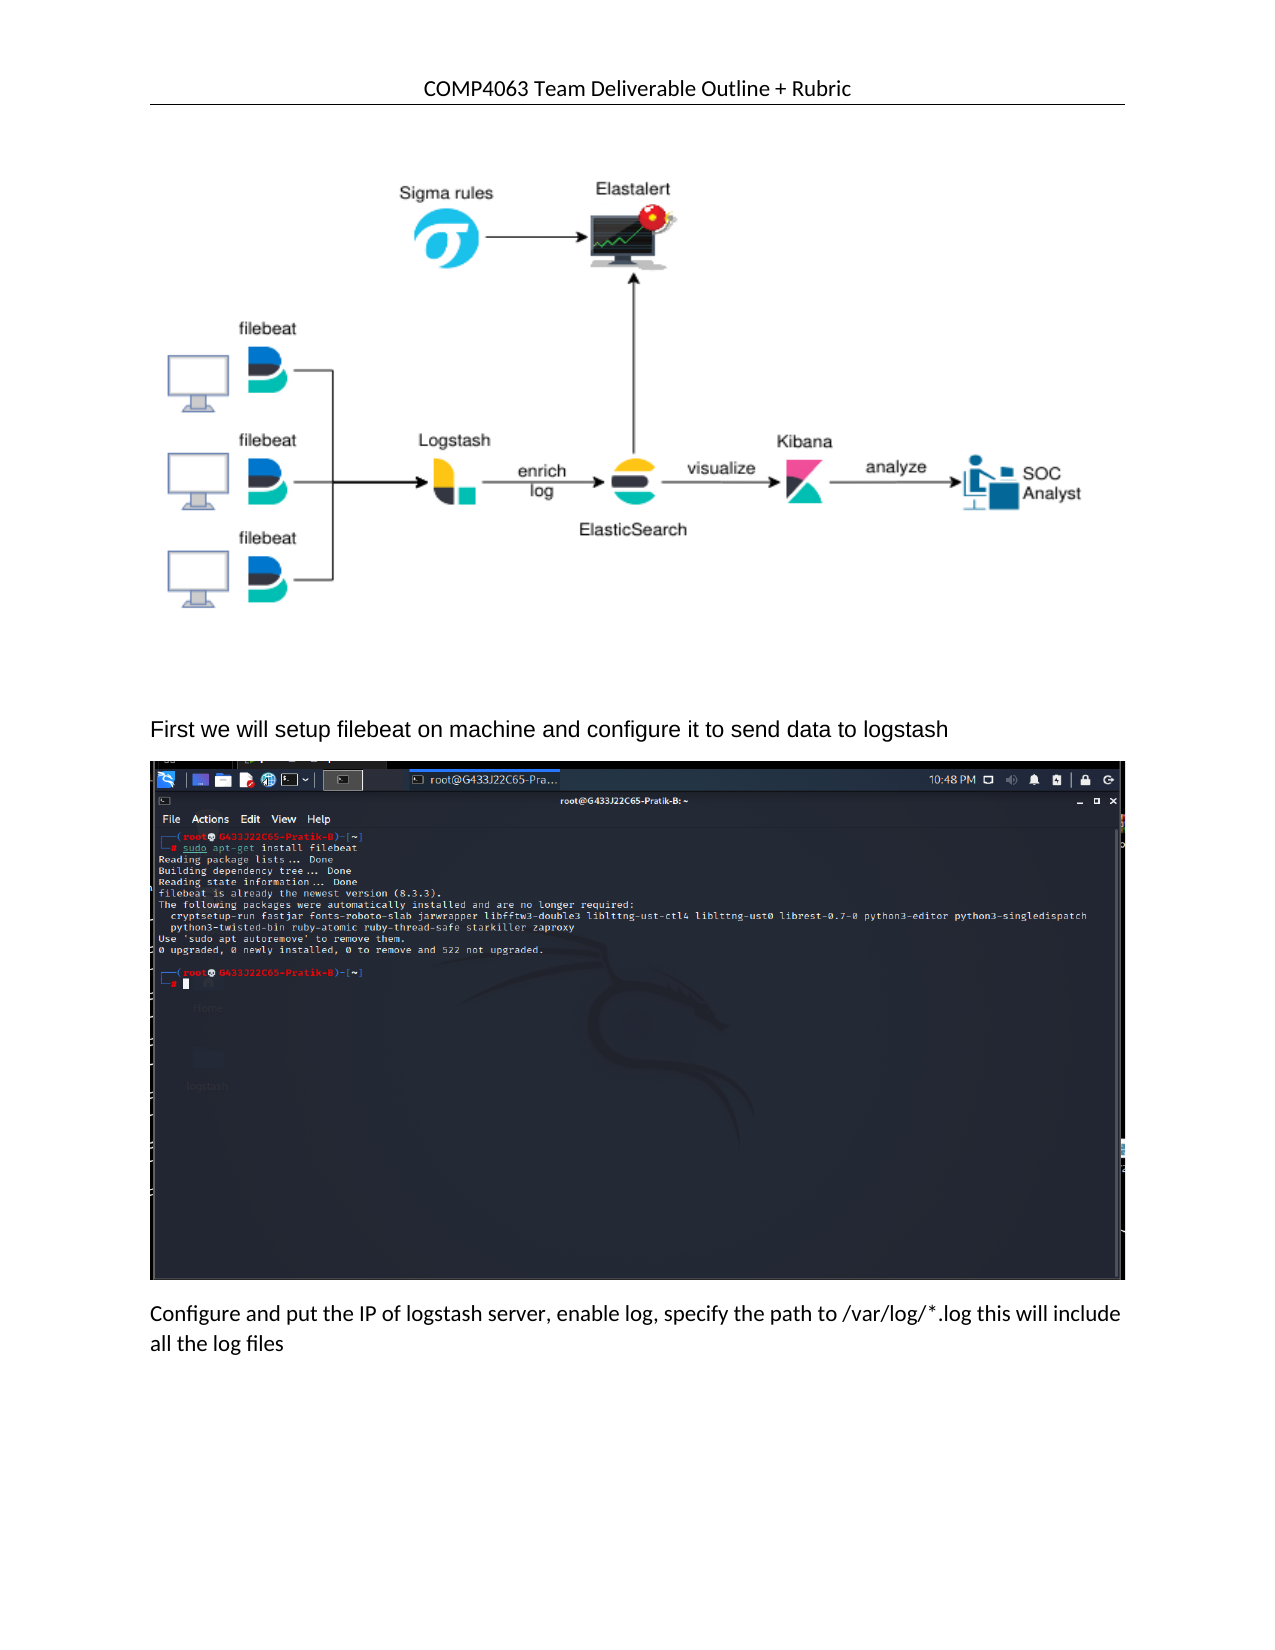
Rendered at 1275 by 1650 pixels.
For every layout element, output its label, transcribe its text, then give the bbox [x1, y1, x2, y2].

picture [150, 761, 1125, 1280]
text First we will setup filebeat on machine and configure it to send data to logstash [150, 716, 1125, 742]
picture [150, 150, 1125, 650]
text Configure and put the IP of logstash server, enable log, specify the path to /var/log/*.log this will include all the log files [150, 1299, 1125, 1357]
